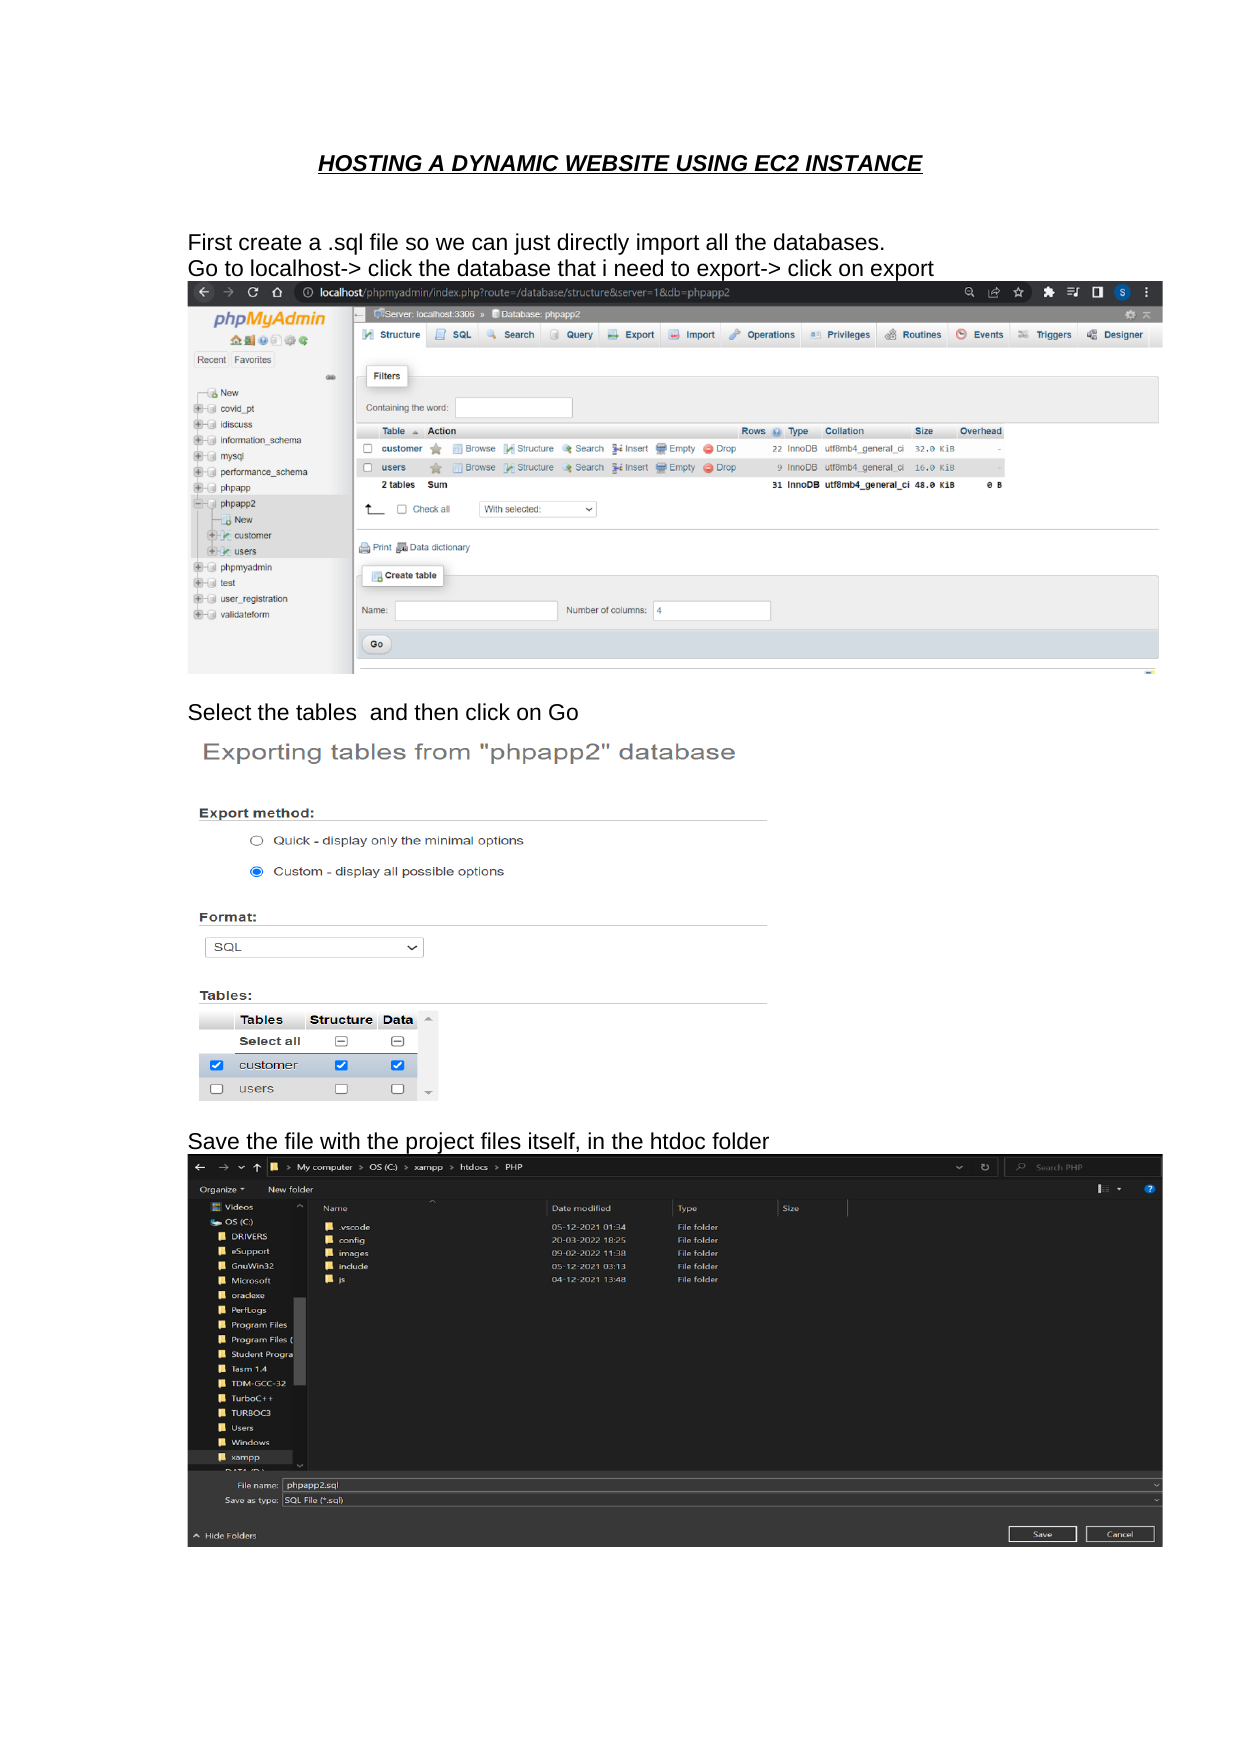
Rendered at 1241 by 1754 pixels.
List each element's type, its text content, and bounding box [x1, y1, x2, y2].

picture [187, 1154, 1163, 1547]
text Save the file with the project files itself, in the htdoc folder [187, 1128, 1053, 1154]
text Select the tables and then click on Go [187, 699, 1053, 726]
picture [187, 725, 768, 1103]
text First create a .sql file so we can just directly import all the databases. [187, 229, 1053, 255]
text HOSTING A DYNAMIC WEBSITE USING EC2 INSTANCE [187, 150, 1053, 176]
picture [187, 281, 1163, 674]
text Go to localhost-> click the database that i need to export-> click on export [187, 255, 1053, 281]
